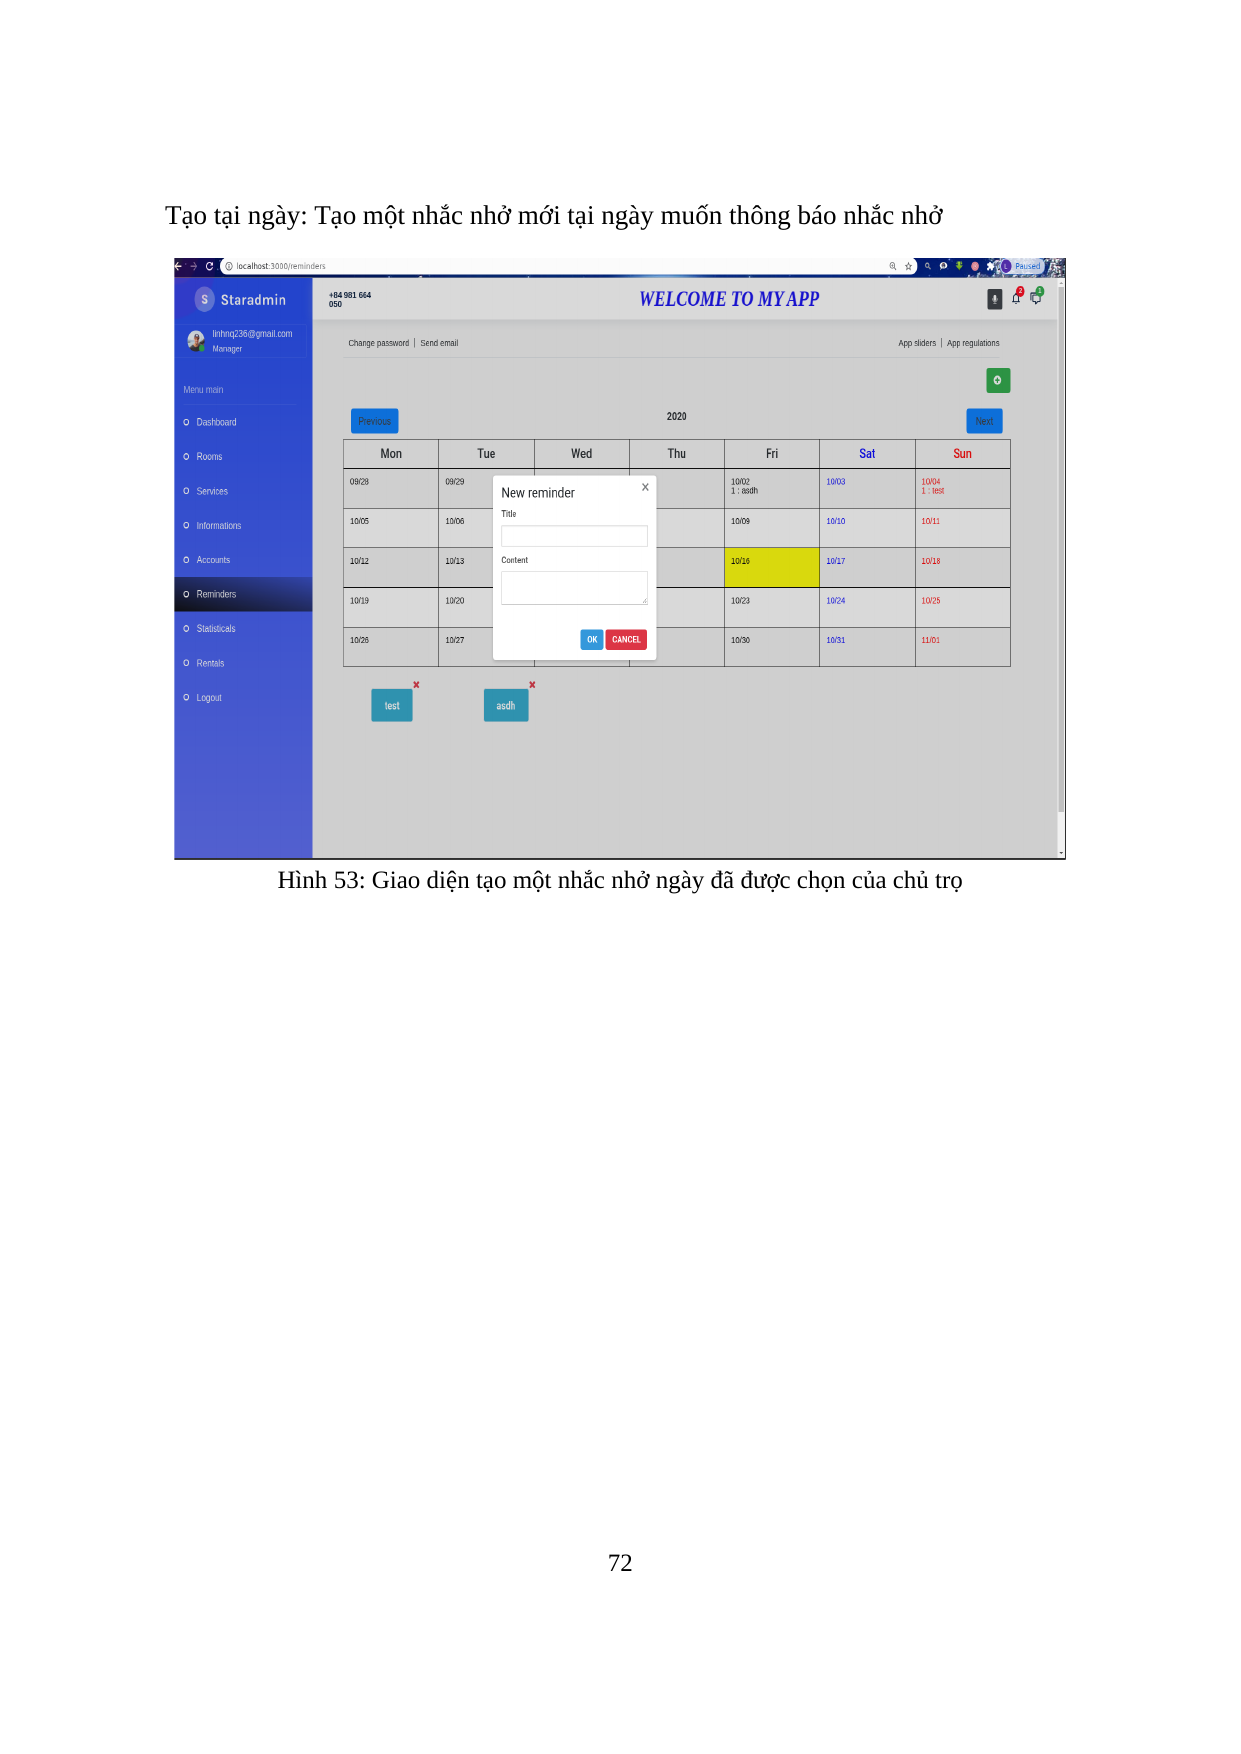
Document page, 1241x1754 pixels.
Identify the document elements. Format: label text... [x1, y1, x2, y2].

text Tạo tại ngày: Tạo một nhắc nhở mới tại ngày muốn thông báo nhắc nhở [118, 199, 1122, 231]
picture [174, 258, 1066, 860]
